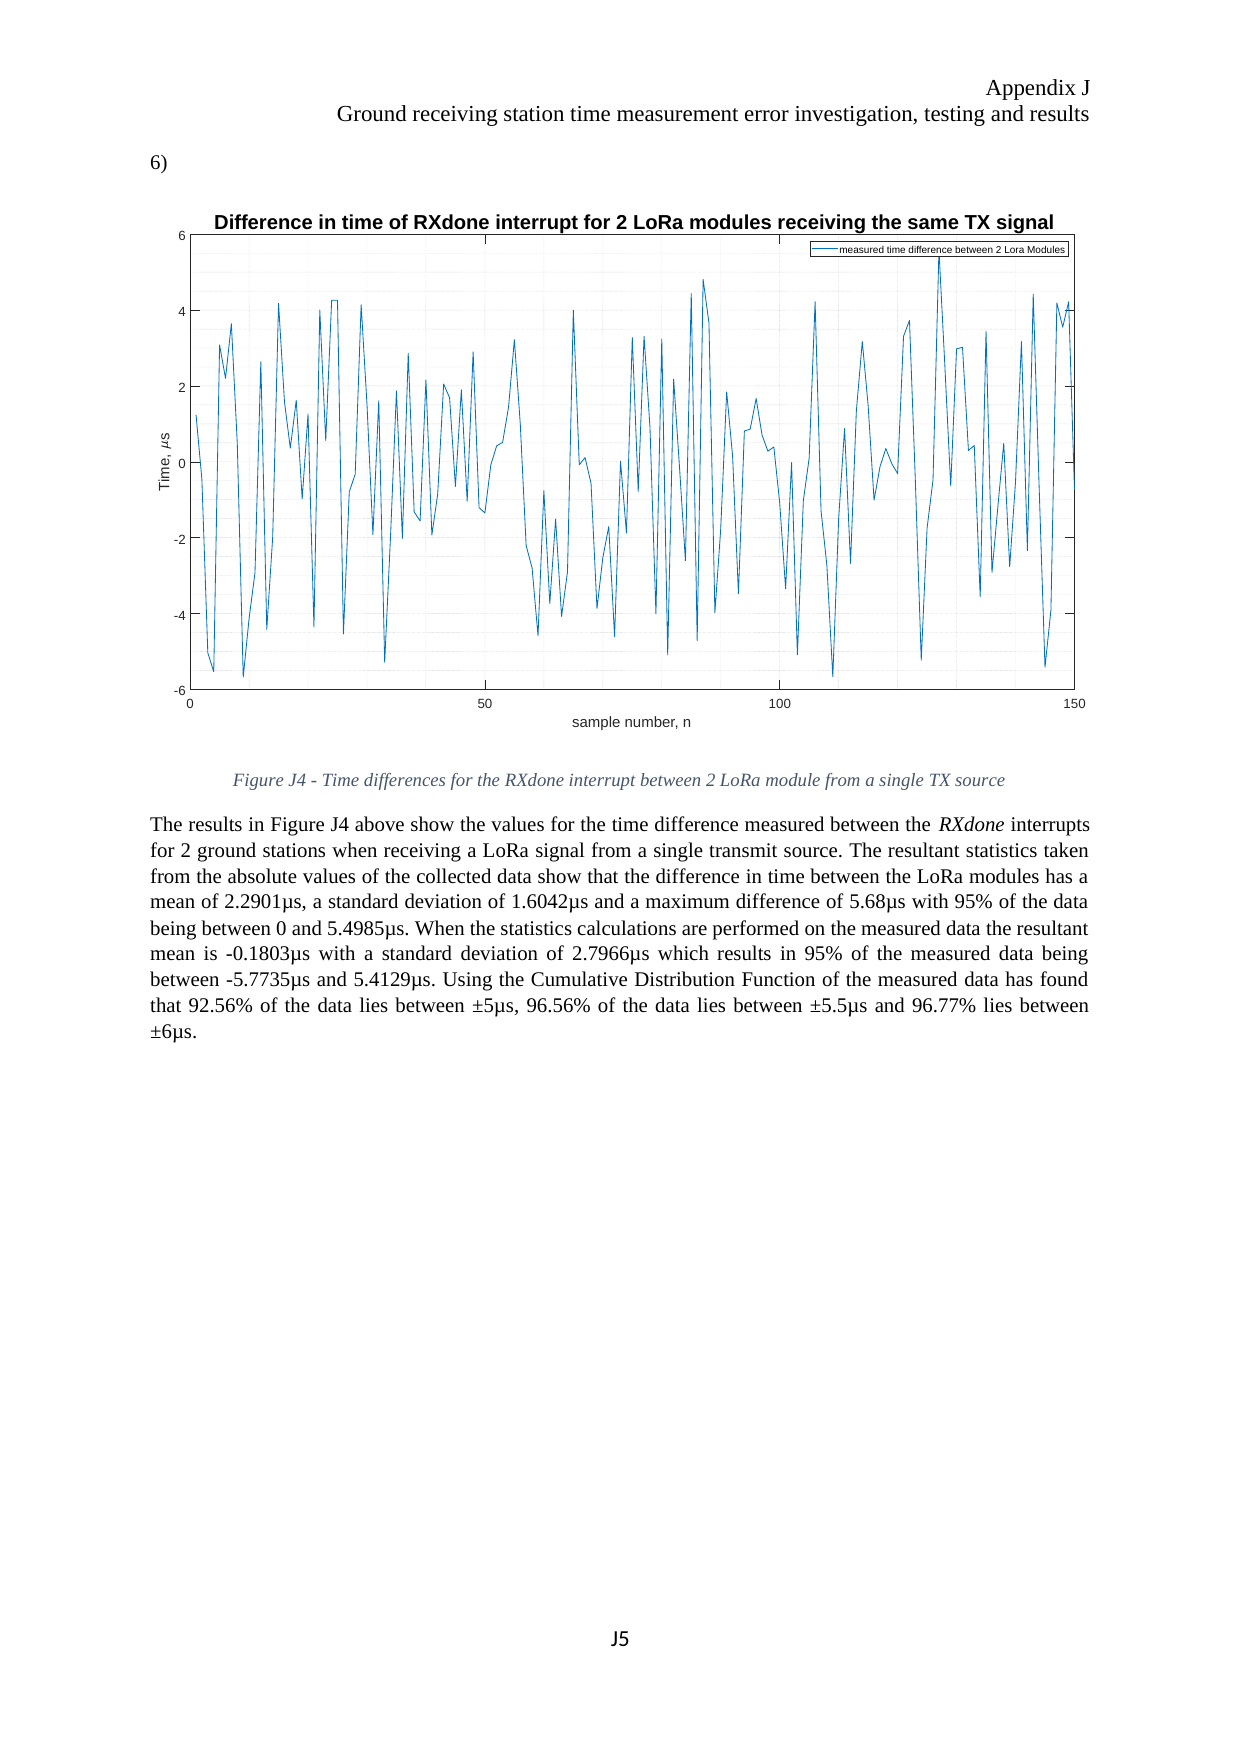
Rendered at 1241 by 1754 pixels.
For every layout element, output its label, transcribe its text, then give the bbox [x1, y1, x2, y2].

text Figure J4 - Time differences for the RXdone interrupt between 2 LoRa module from a single TX source [150, 769, 1090, 791]
text 6) [150, 150, 1090, 174]
text The results in Figure J4 above show the values for the time difference measured between the RXdone interrupts for 2 ground stations when receiving a LoRa signal from a single transmit source. The resultant statistics taken from the absolute values of the collected data show that the difference in time between the LoRa modules has a mean of 2.2901µs, a standard deviation of 1.6042µs and a maximum difference of 5.68µs with 95% of the data being between 0 and 5.4985µs. When the statistics calculations are performed on the measured data the resultant mean is -0.1803µs with a standard deviation of 2.7966µs which results in 95% of the measured data being between -5.7735µs and 5.4129µs. Using the Cumulative Distribution Function of the measured data has found that 92.56% of the data lies between ±5µs, 96.56% of the data lies between ±5.5µs and 96.77% lies between ±6µs. [150, 812, 1090, 1043]
